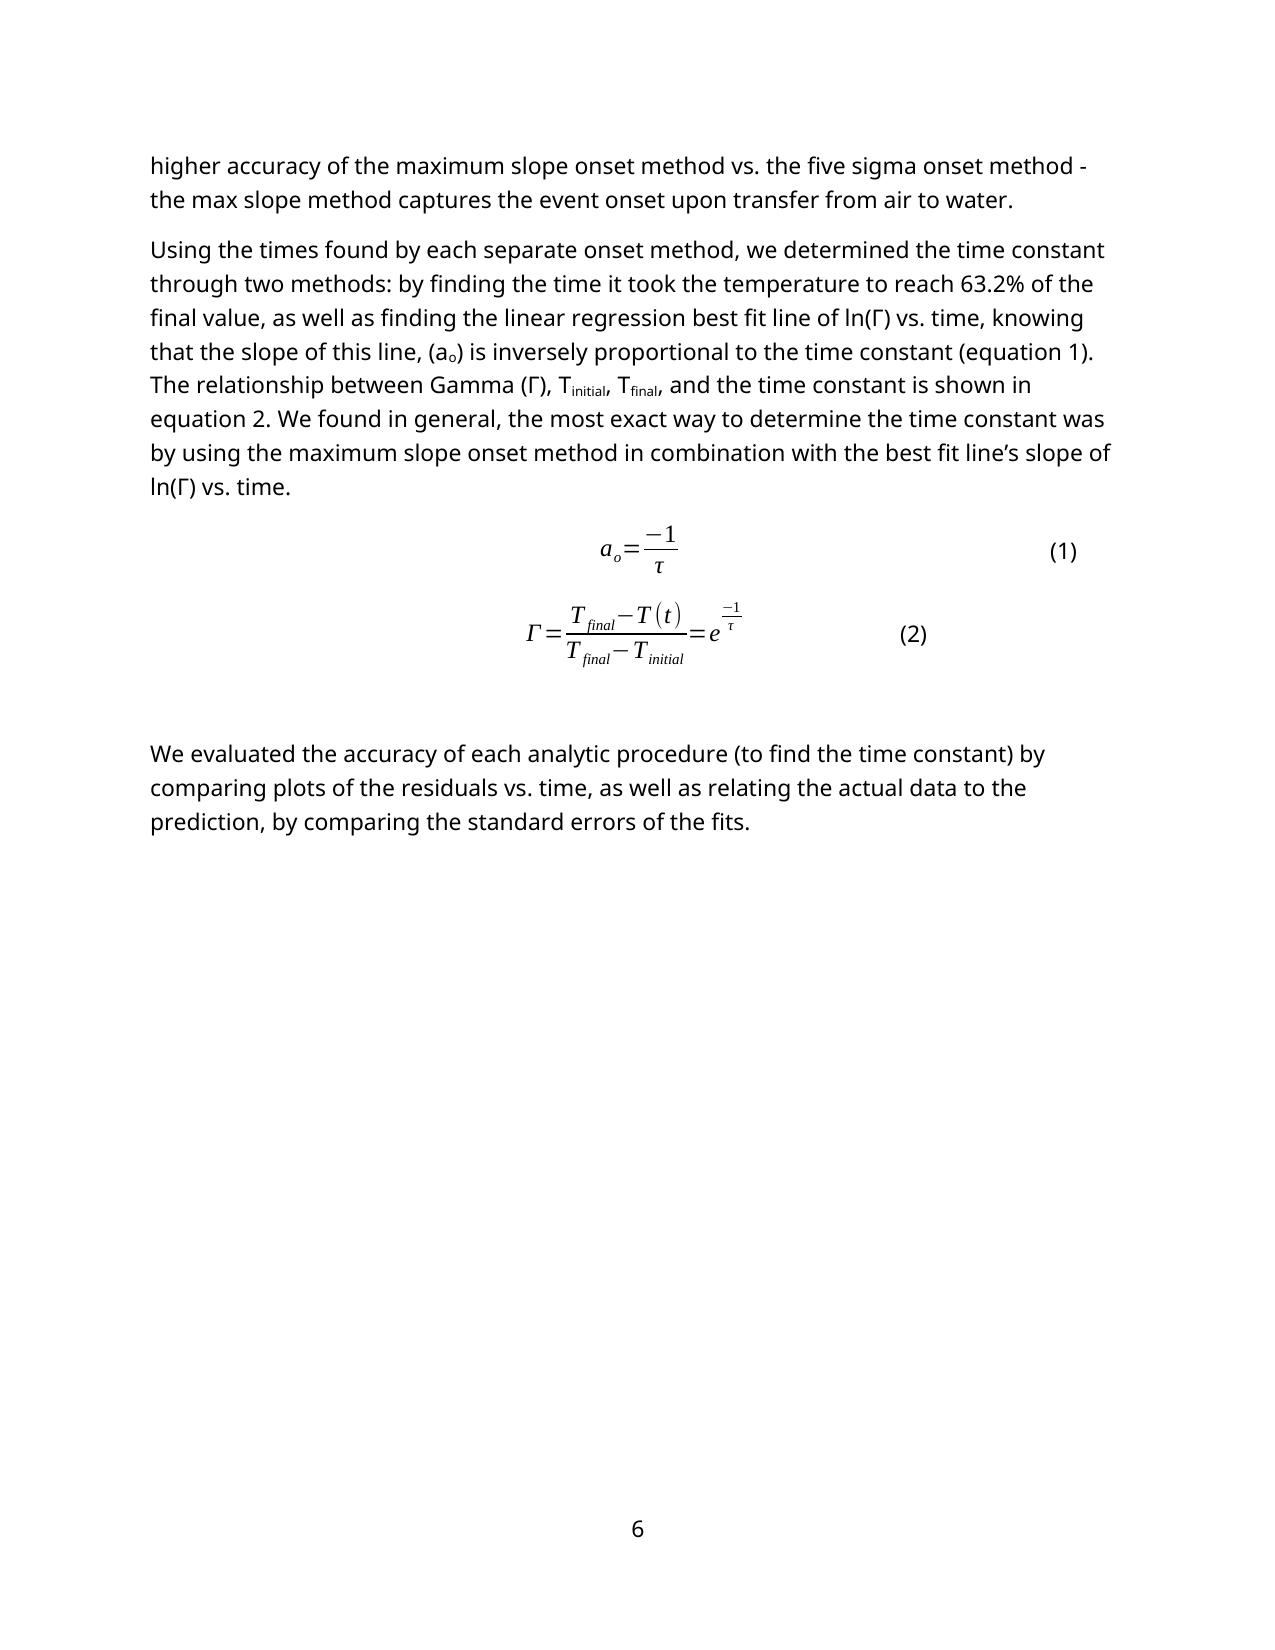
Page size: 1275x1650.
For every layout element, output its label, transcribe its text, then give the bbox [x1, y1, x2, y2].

text (1) [600, 521, 1125, 580]
text Using the times found by each separate onset method, we determined the time constant through two methods: by finding the time it took the temperature to reach 63.2% of the final value, as well as finding the linear regression best fit line of ln(Γ) vs. time, knowing that the slope of this line, (ao) is inversely proportional to the time constant (equation 1). The relationship between Gamma (Γ), Tinitial, Tfinal, and the time constant is shown in equation 2. We found in general, the most exact way to determine the time constant was by using the maximum slope onset method in combination with the best fit line’s slope of ln(Γ) vs. time. [150, 234, 1125, 502]
text (2) [450, 599, 1125, 668]
text The first method defined the start time as the time corresponding to the point when the temperature differed by more than 5 standard deviations from the baseline temperature. The baseline temperature is defined as the average of the temperature values prior to the event onset. Note that the five-sigma method, figure 1 (a), captures the event onset upon transfer from water to air. The second method was the maximum slope onset method, which we found to be more accurate. It involved finding the time corresponding to the point of maximum slope in the temperature vs. time plot. Figure 1 demonstrates the higher accuracy of the maximum slope onset method vs. the five sigma onset method - the max slope method captures the event onset upon transfer from air to water. [150, 150, 1125, 215]
text We evaluated the accuracy of each analytic procedure (to find the time constant) by comparing plots of the residuals vs. time, as well as relating the actual data to the prediction, by comparing the standard errors of the fits. [150, 738, 1125, 837]
